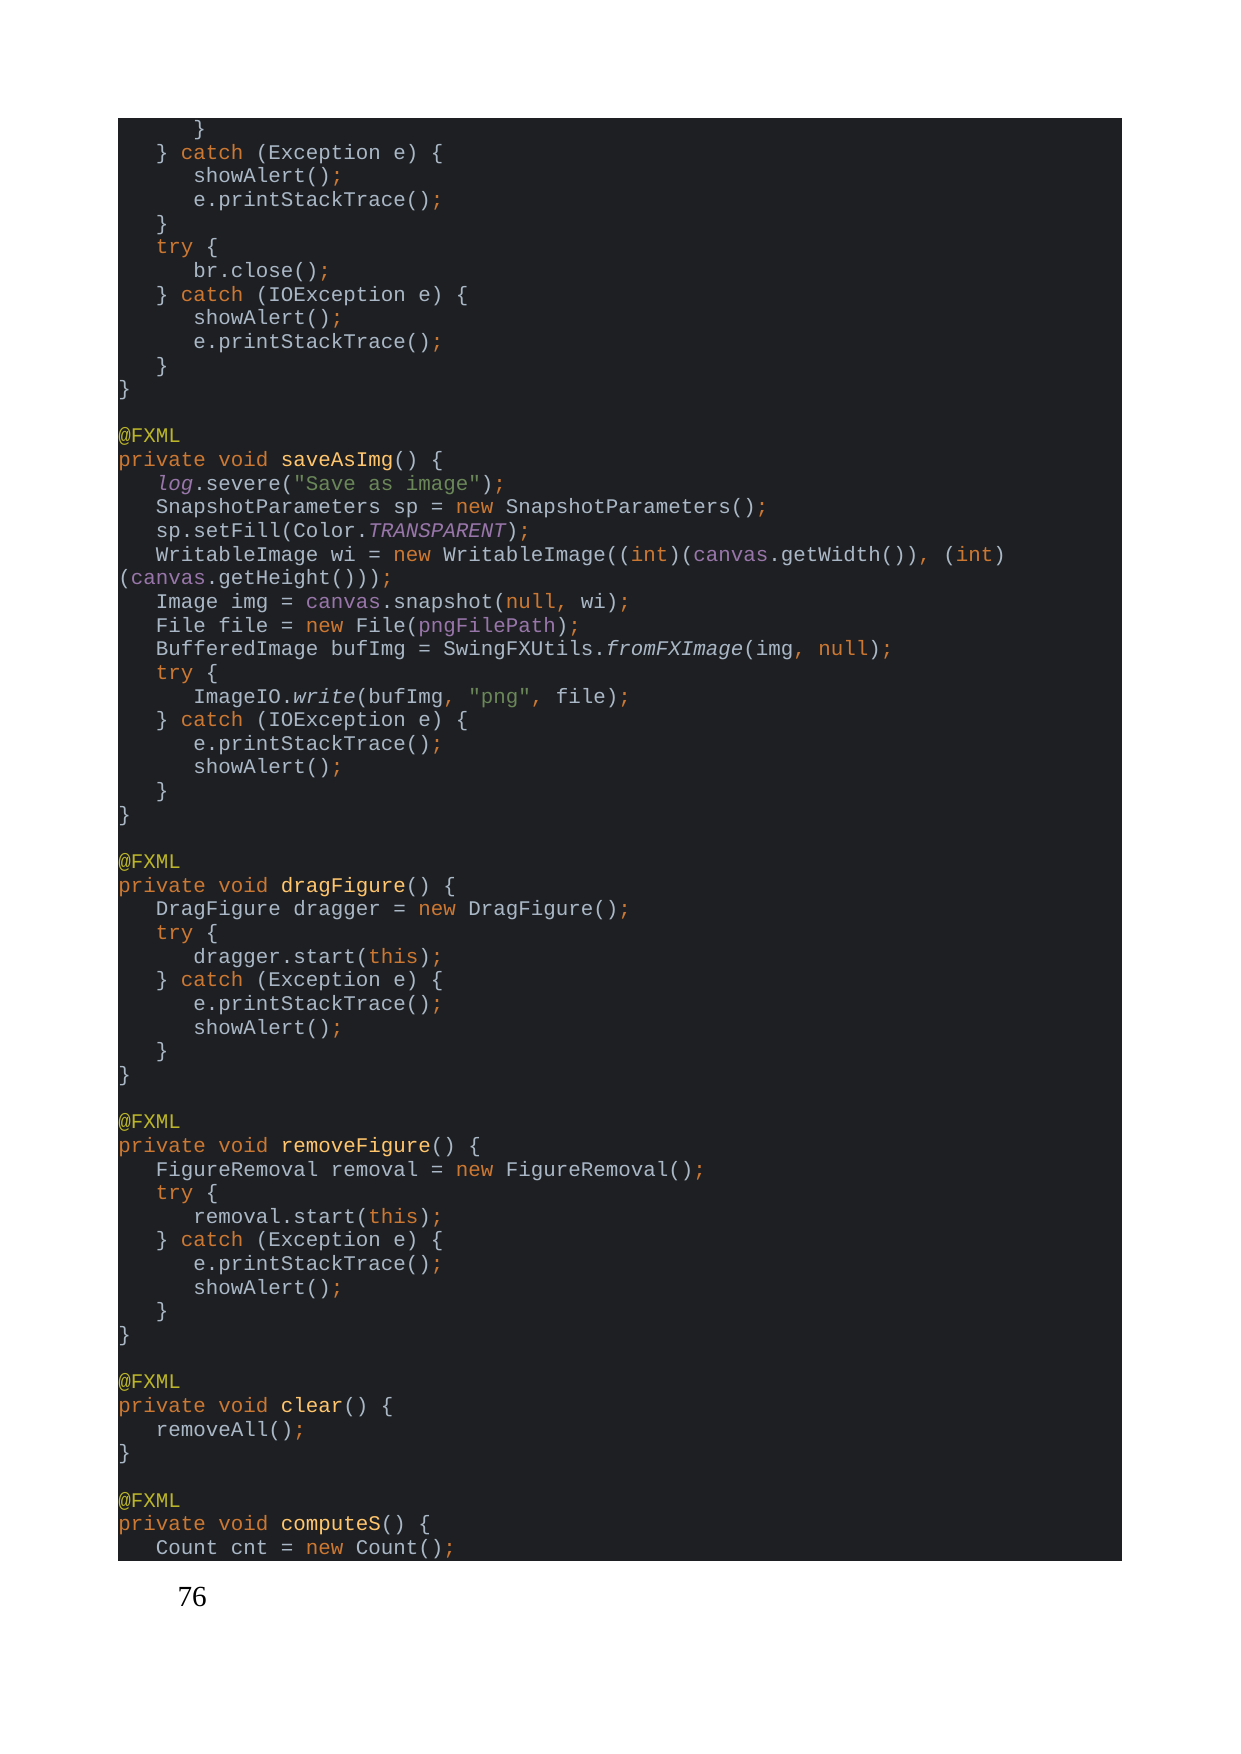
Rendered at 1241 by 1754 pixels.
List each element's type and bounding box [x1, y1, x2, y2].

text [118, 118, 1122, 1561]
